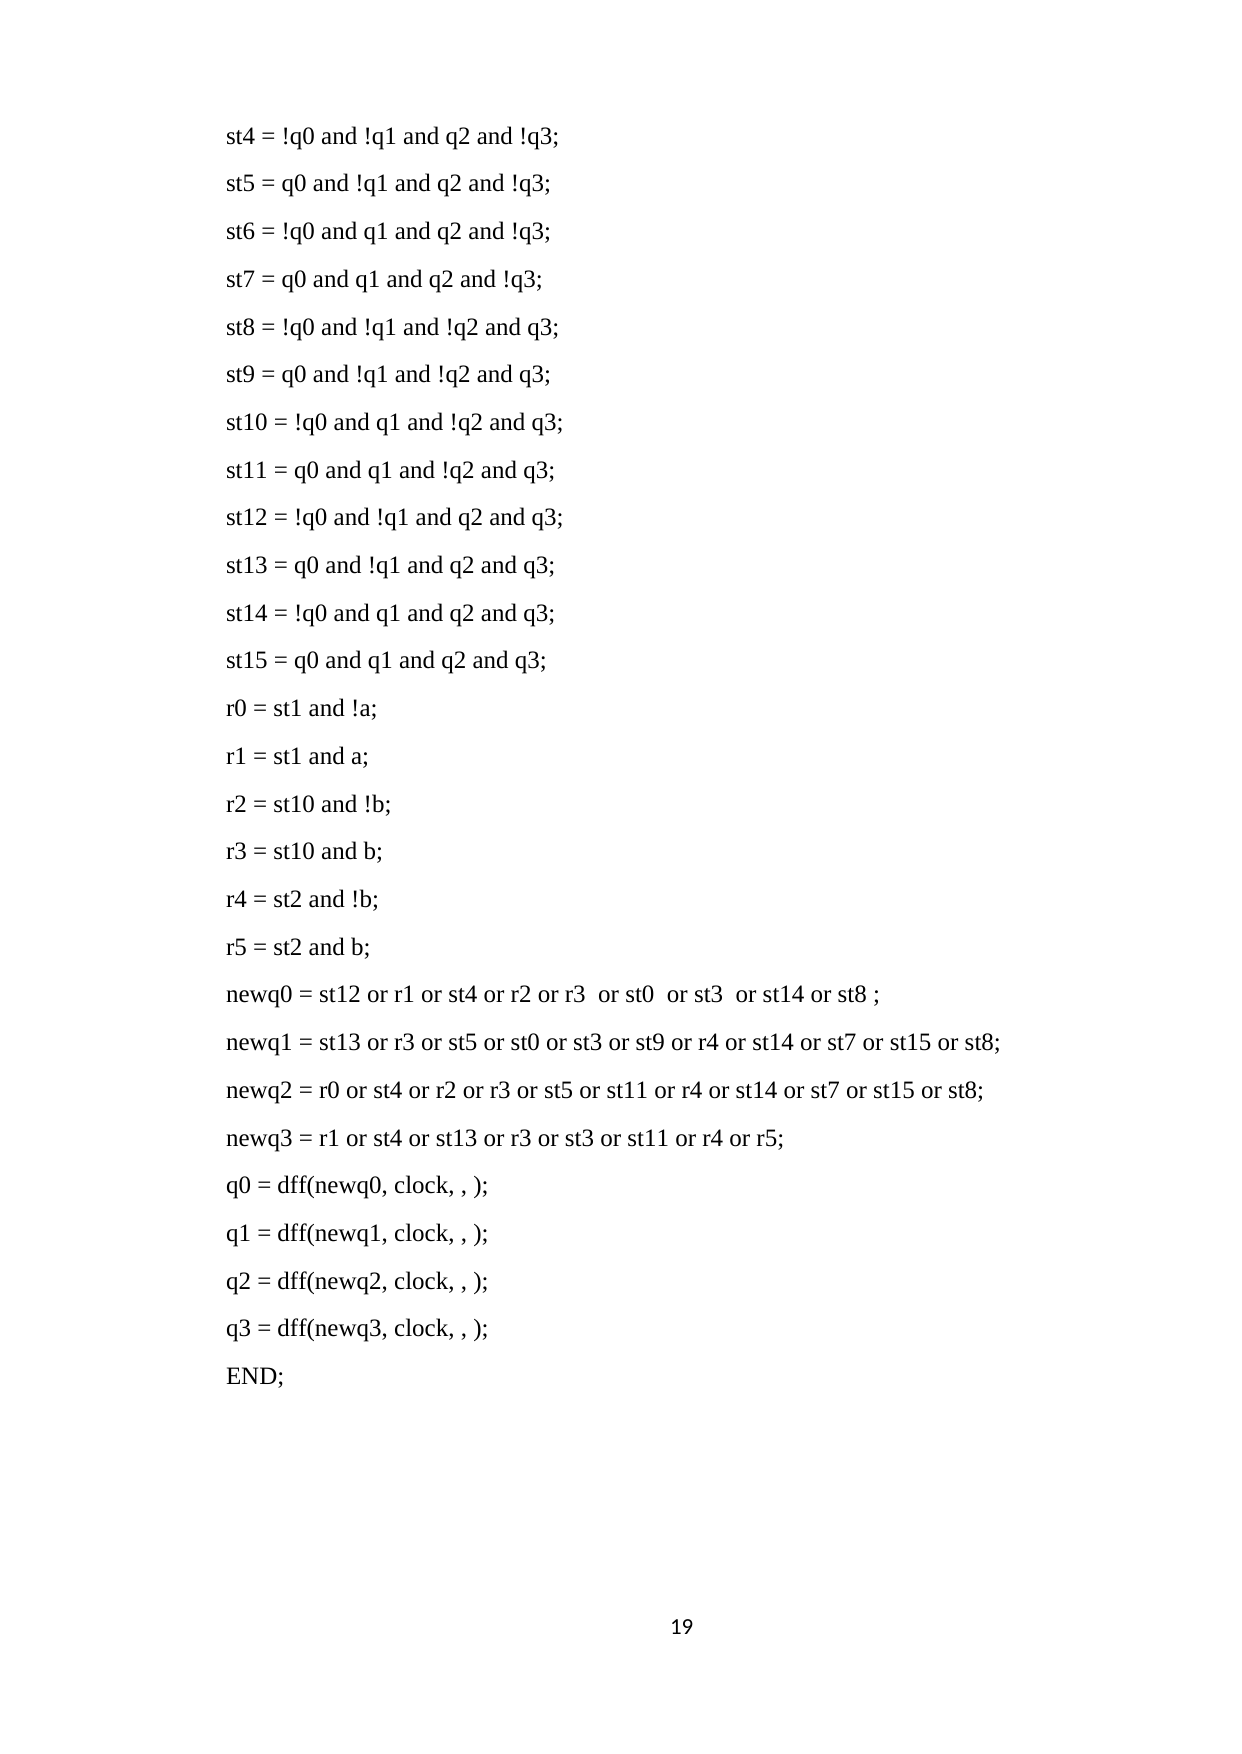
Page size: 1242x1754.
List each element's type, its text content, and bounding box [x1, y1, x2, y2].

text q1 = dff(newq1, clock, , ); [167, 1218, 1196, 1247]
text r2 = st10 and !b; [167, 789, 1196, 817]
text st4 = !q0 and !q1 and q2 and !q3; [167, 121, 1196, 149]
text r3 = st10 and b; [167, 836, 1196, 865]
text newq1 = st13 or r3 or st5 or st0 or st3 or st9 or r4 or st14 or st7 or st15 or st8; [167, 1027, 1196, 1056]
text r4 = st2 and !b; [167, 884, 1196, 913]
text st11 = q0 and q1 and !q2 and q3; [167, 455, 1196, 483]
text r0 = st1 and !a; [167, 693, 1196, 722]
text q2 = dff(newq2, clock, , ); [167, 1266, 1196, 1294]
text st9 = q0 and !q1 and !q2 and q3; [167, 359, 1196, 388]
text st13 = q0 and !q1 and q2 and q3; [167, 550, 1196, 579]
text st14 = !q0 and q1 and q2 and q3; [167, 598, 1196, 627]
text st5 = q0 and !q1 and q2 and !q3; [167, 168, 1196, 197]
text q3 = dff(newq3, clock, , ); [167, 1313, 1196, 1342]
text newq2 = r0 or st4 or r2 or r3 or st5 or st11 or r4 or st14 or st7 or st15 or st8; [167, 1075, 1196, 1104]
text st12 = !q0 and !q1 and q2 and q3; [167, 502, 1196, 531]
text r5 = st2 and b; [167, 932, 1196, 961]
text st8 = !q0 and !q1 and !q2 and q3; [167, 312, 1196, 340]
text END; [167, 1361, 1196, 1390]
text st15 = q0 and q1 and q2 and q3; [167, 646, 1196, 674]
text newq0 = st12 or r1 or st4 or r2 or r3 or st0 or st3 or st14 or st8 ; [167, 979, 1196, 1008]
text st10 = !q0 and q1 and !q2 and q3; [167, 407, 1196, 436]
text r1 = st1 and a; [167, 741, 1196, 770]
text newq3 = r1 or st4 or st13 or r3 or st3 or st11 or r4 or r5; [167, 1123, 1196, 1151]
text st6 = !q0 and q1 and q2 and !q3; [167, 216, 1196, 245]
text st7 = q0 and q1 and q2 and !q3; [167, 264, 1196, 293]
text q0 = dff(newq0, clock, , ); [167, 1170, 1196, 1199]
